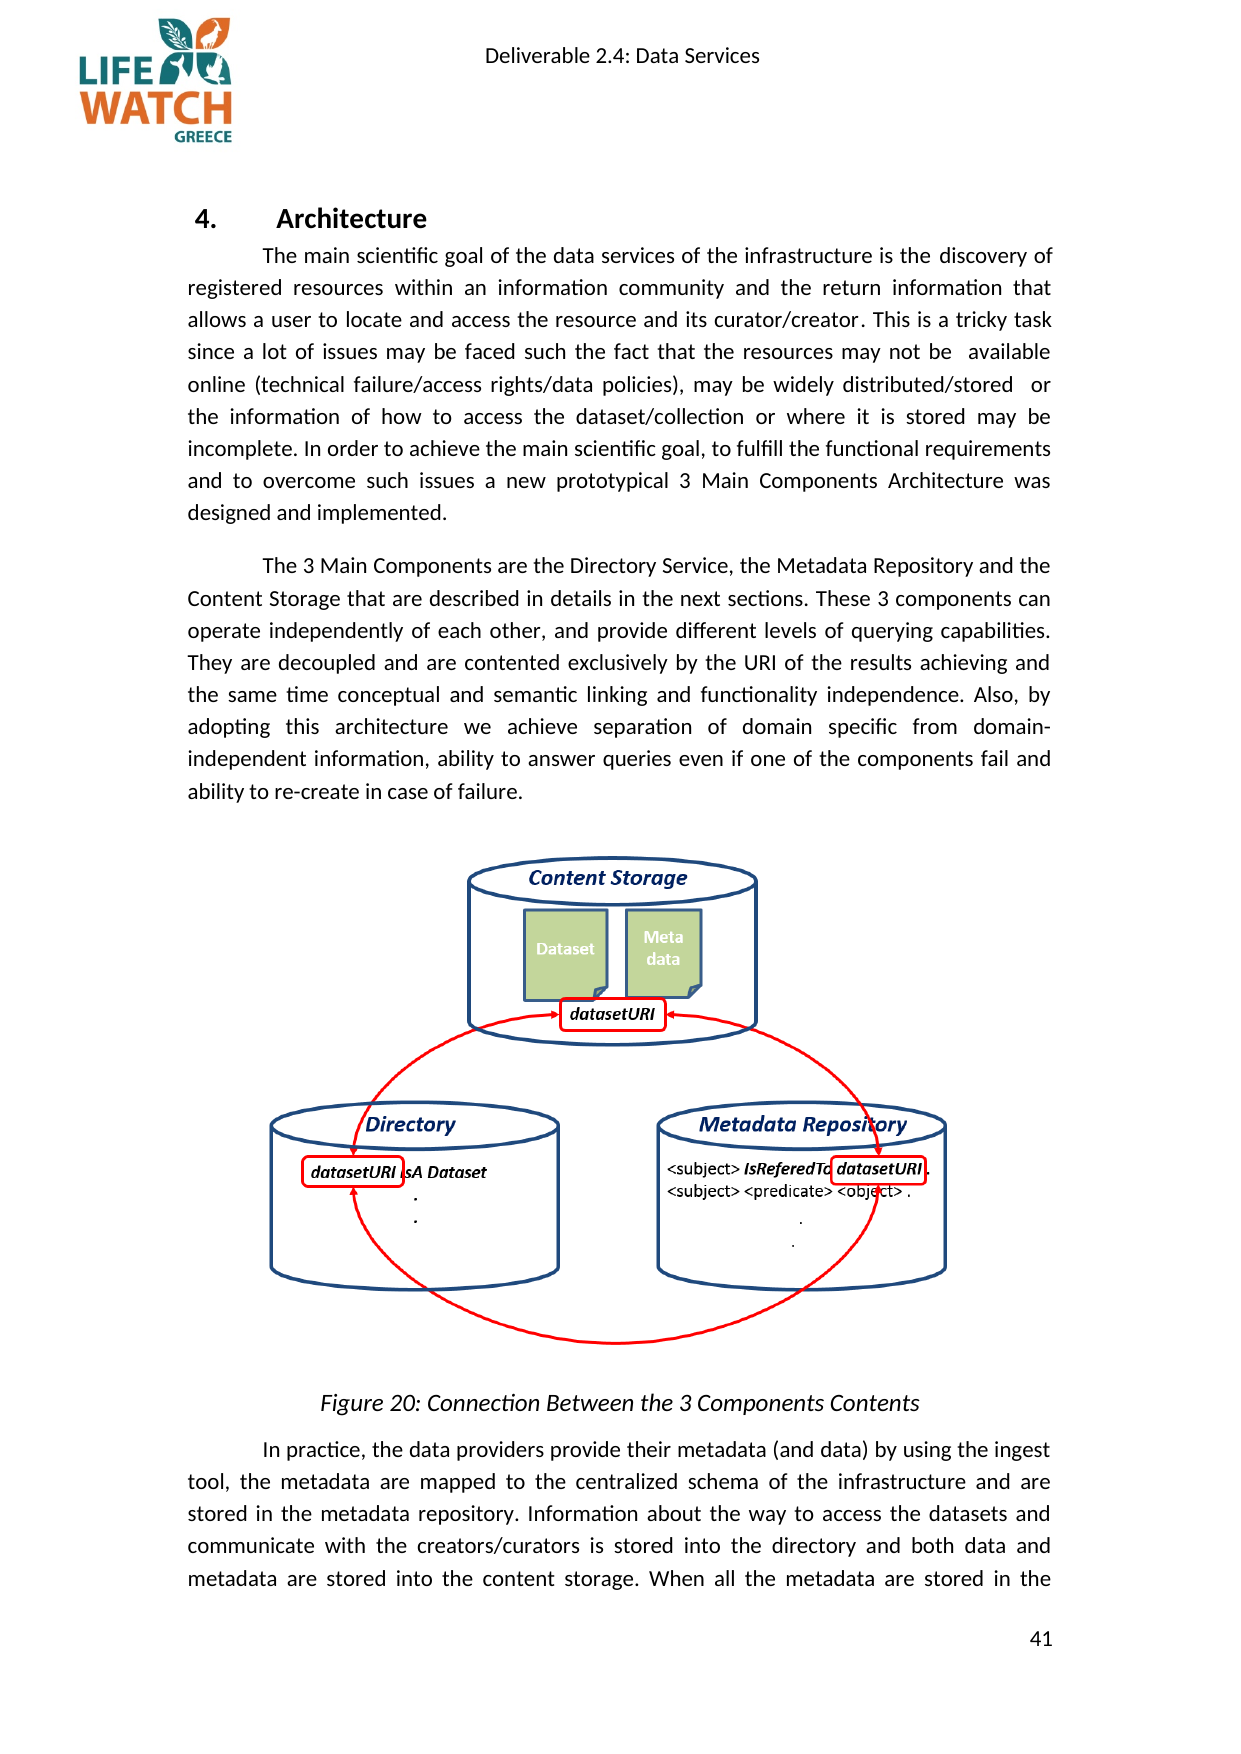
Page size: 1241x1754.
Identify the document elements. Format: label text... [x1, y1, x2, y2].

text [187, 1435, 1053, 1592]
picture [187, 829, 1052, 1363]
picture [64, 0, 251, 163]
subtitle Architecture [217, 200, 1053, 236]
text The 3 Main Components are the Directory Service, the Metadata Repository and the Content Storage that are described in details in the next sections. These 3 components can operate independently of each other, and provide different levels of querying capabilities. They are decoupled and are contented exclusively by the URI of the results achieving and the same time conceptual and semantic linking and functionality independence. Also, by adopting this architecture we achieve separation of domain specific from domain-independent information, ability to answer queries even if one of the components fail and ability to re-create in case of failure. [187, 551, 1053, 805]
text Figure 20: Connection Between the 3 Components Contents [187, 1388, 1053, 1418]
text The main scientific goal of the data services of the infrastructure is the discovery of registered resources within an information community and the return information that allows a user to locate and access the resource and its curator/creator. This is a tricky task since a lot of issues may be faced such the fact that the resources may not be available online (technical failure/access rights/data policies), may be widely distributed/stored or the information of how to access the dataset/collection or where it is stored may be incomplete. In order to achieve the main scientific goal, to fulfill the functional requirements and to overcome such issues a new prototypical 3 Main Components Architecture was designed and implemented. [187, 241, 1053, 526]
